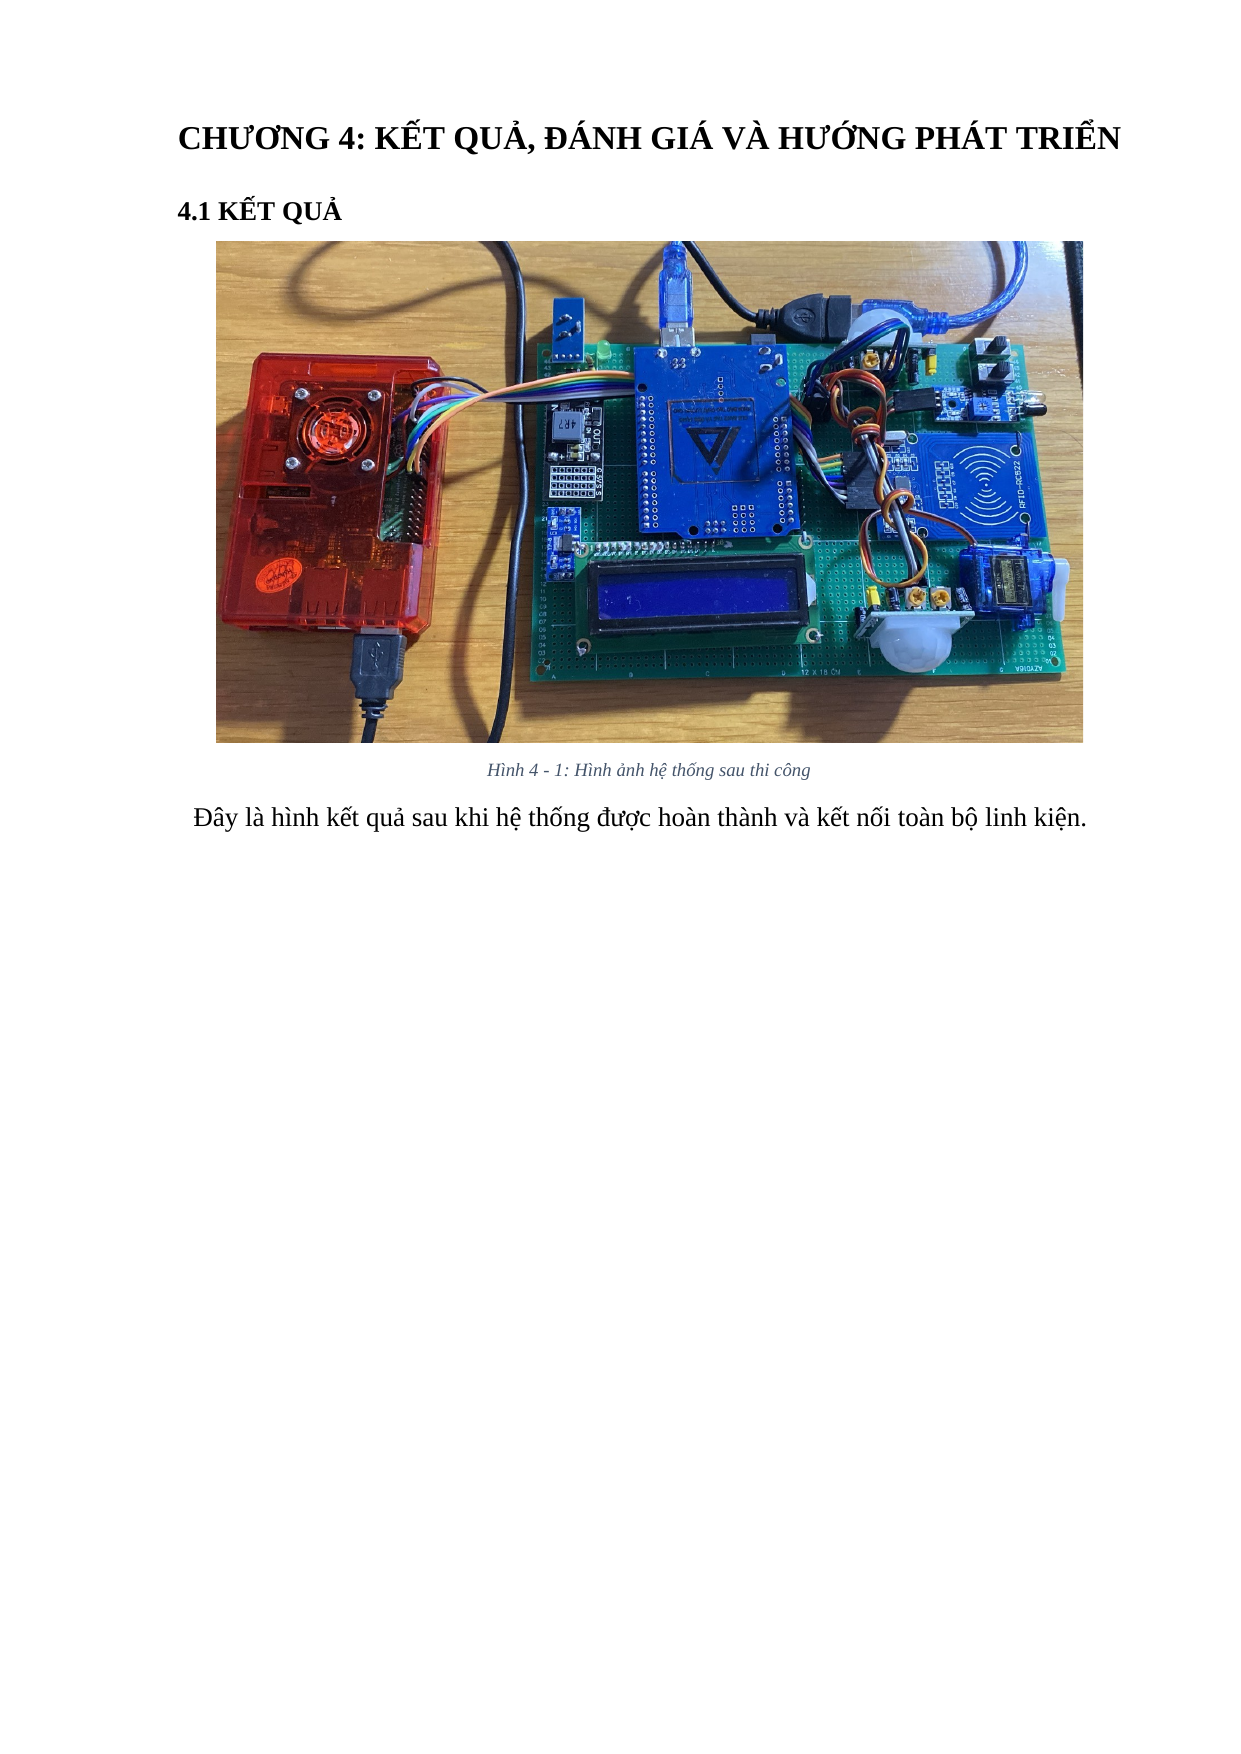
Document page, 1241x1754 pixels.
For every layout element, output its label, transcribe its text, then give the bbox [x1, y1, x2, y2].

text Đây là hình kết quả sau khi hệ thống được hoàn thành và kết nối toàn bộ linh kiện. [177, 801, 1122, 832]
picture [216, 241, 1084, 743]
subtitle CHƯƠNG 4: KẾT QUẢ, ĐÁNH GIÁ VÀ HƯỚNG PHÁT TRIỂN [177, 118, 1122, 156]
subtitle 4.1 KẾT QUẢ [177, 195, 1122, 226]
